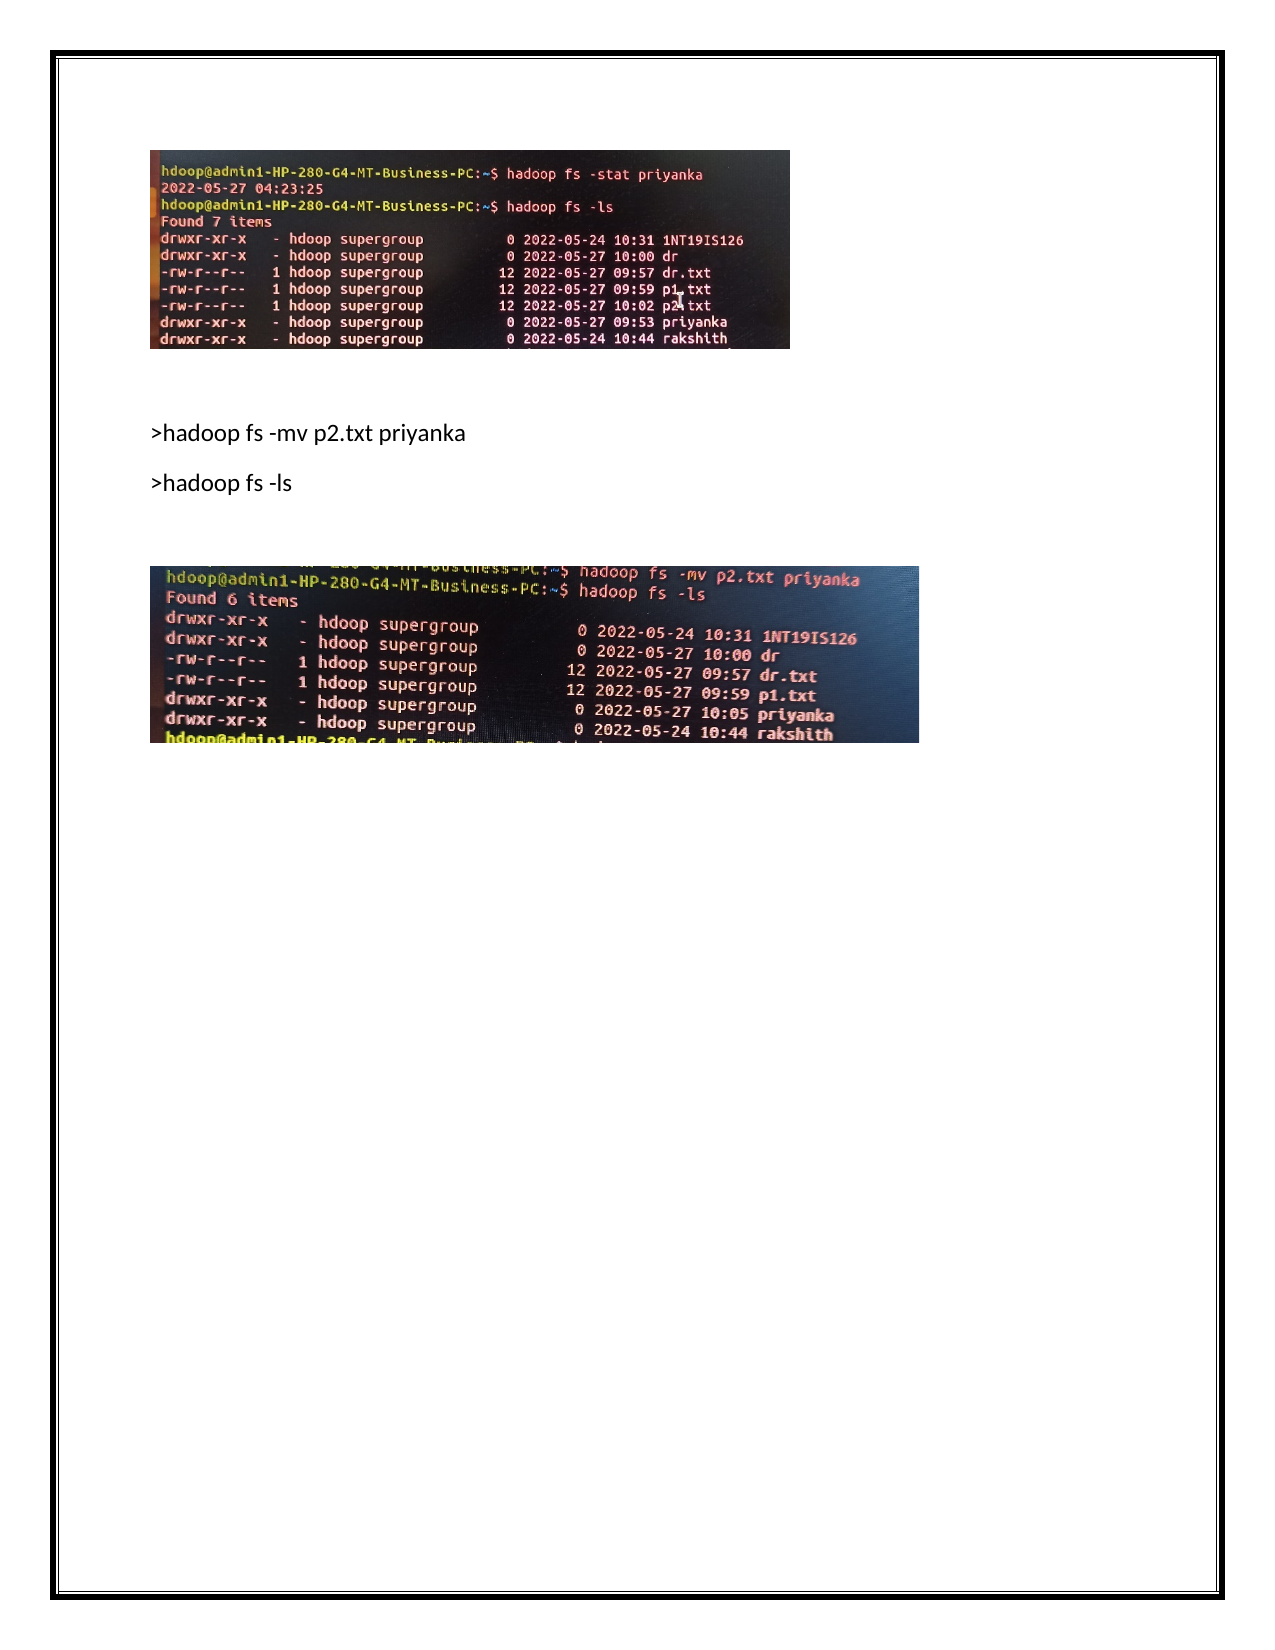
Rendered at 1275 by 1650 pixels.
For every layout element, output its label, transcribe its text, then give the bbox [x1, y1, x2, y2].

text >hadoop fs -ls [150, 467, 1125, 497]
text >hadoop fs -mv p2.txt priyanka [150, 417, 1125, 448]
picture [150, 150, 790, 349]
picture [150, 566, 920, 743]
